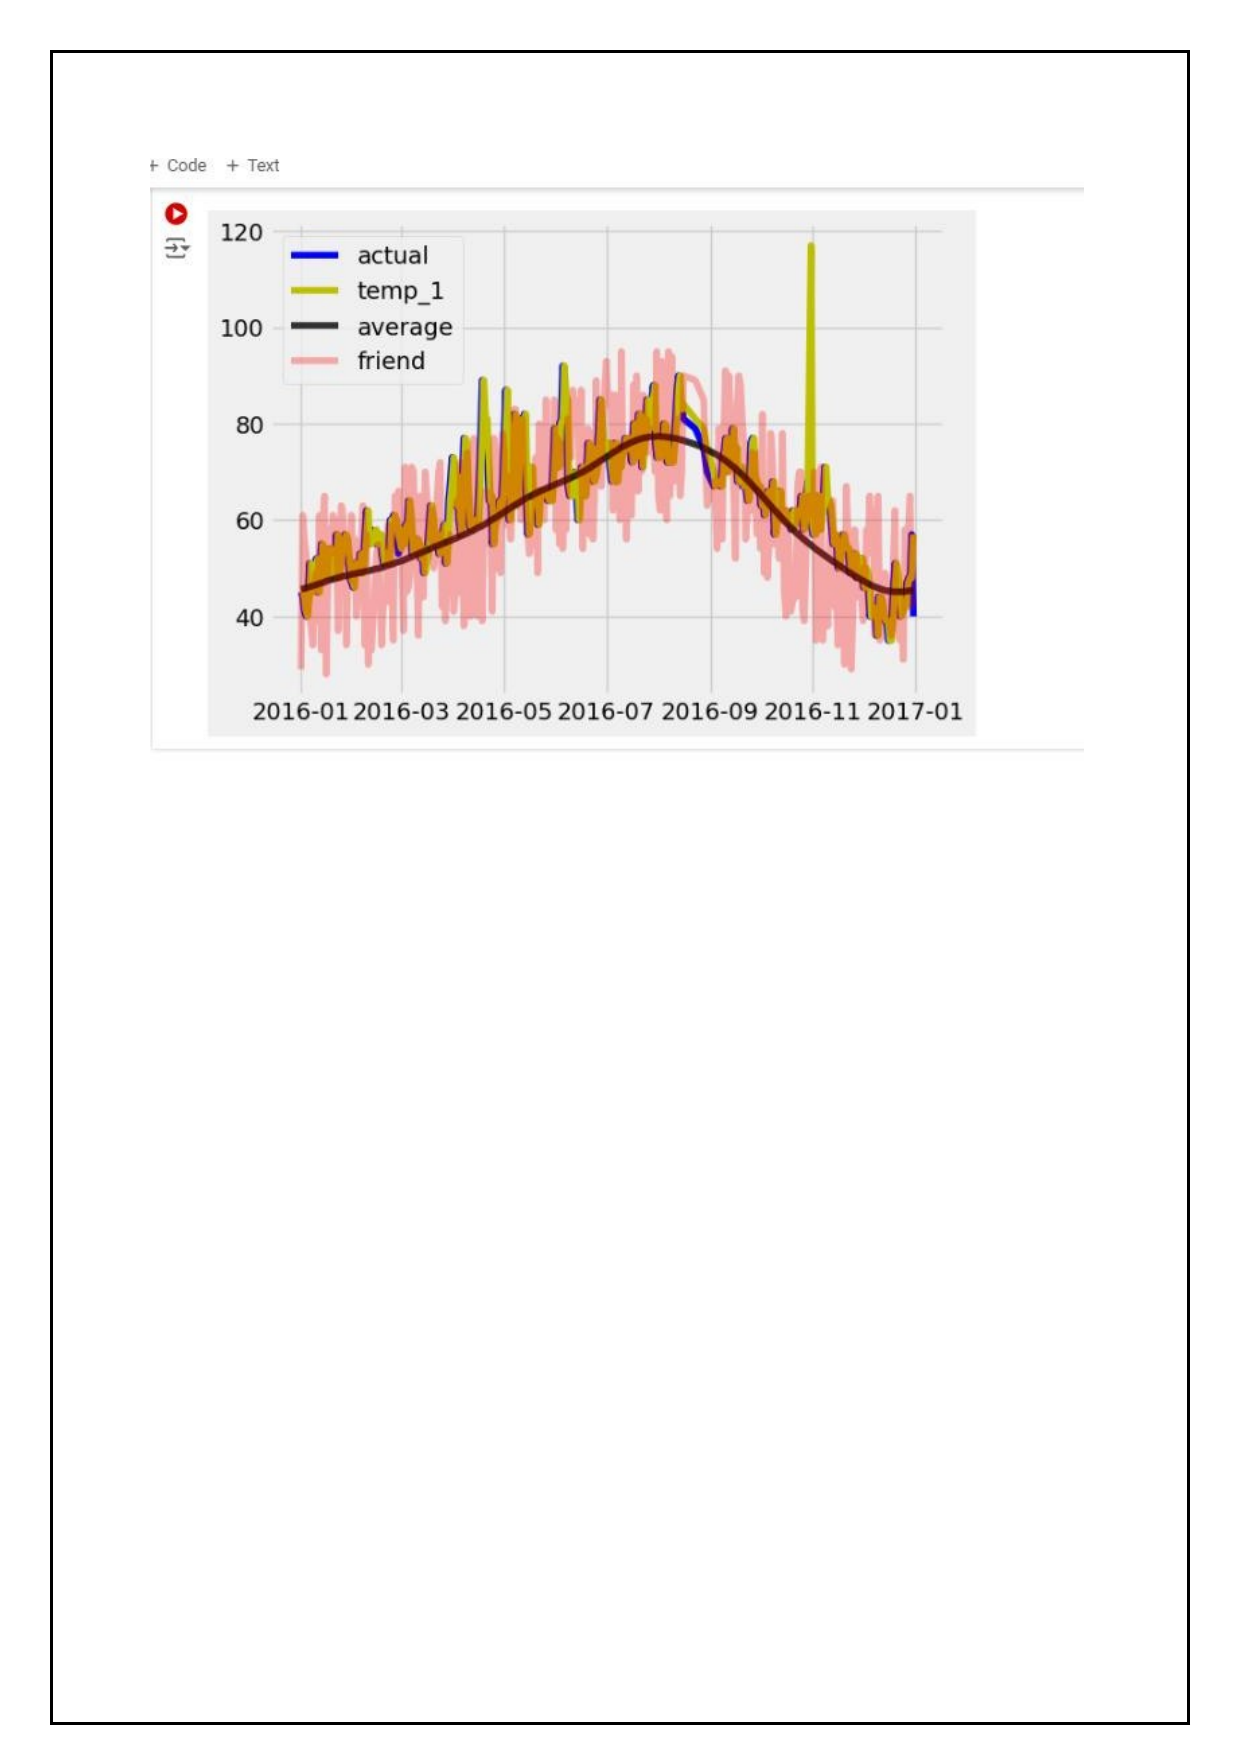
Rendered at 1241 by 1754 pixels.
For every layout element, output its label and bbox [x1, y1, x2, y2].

picture [150, 158, 1084, 761]
